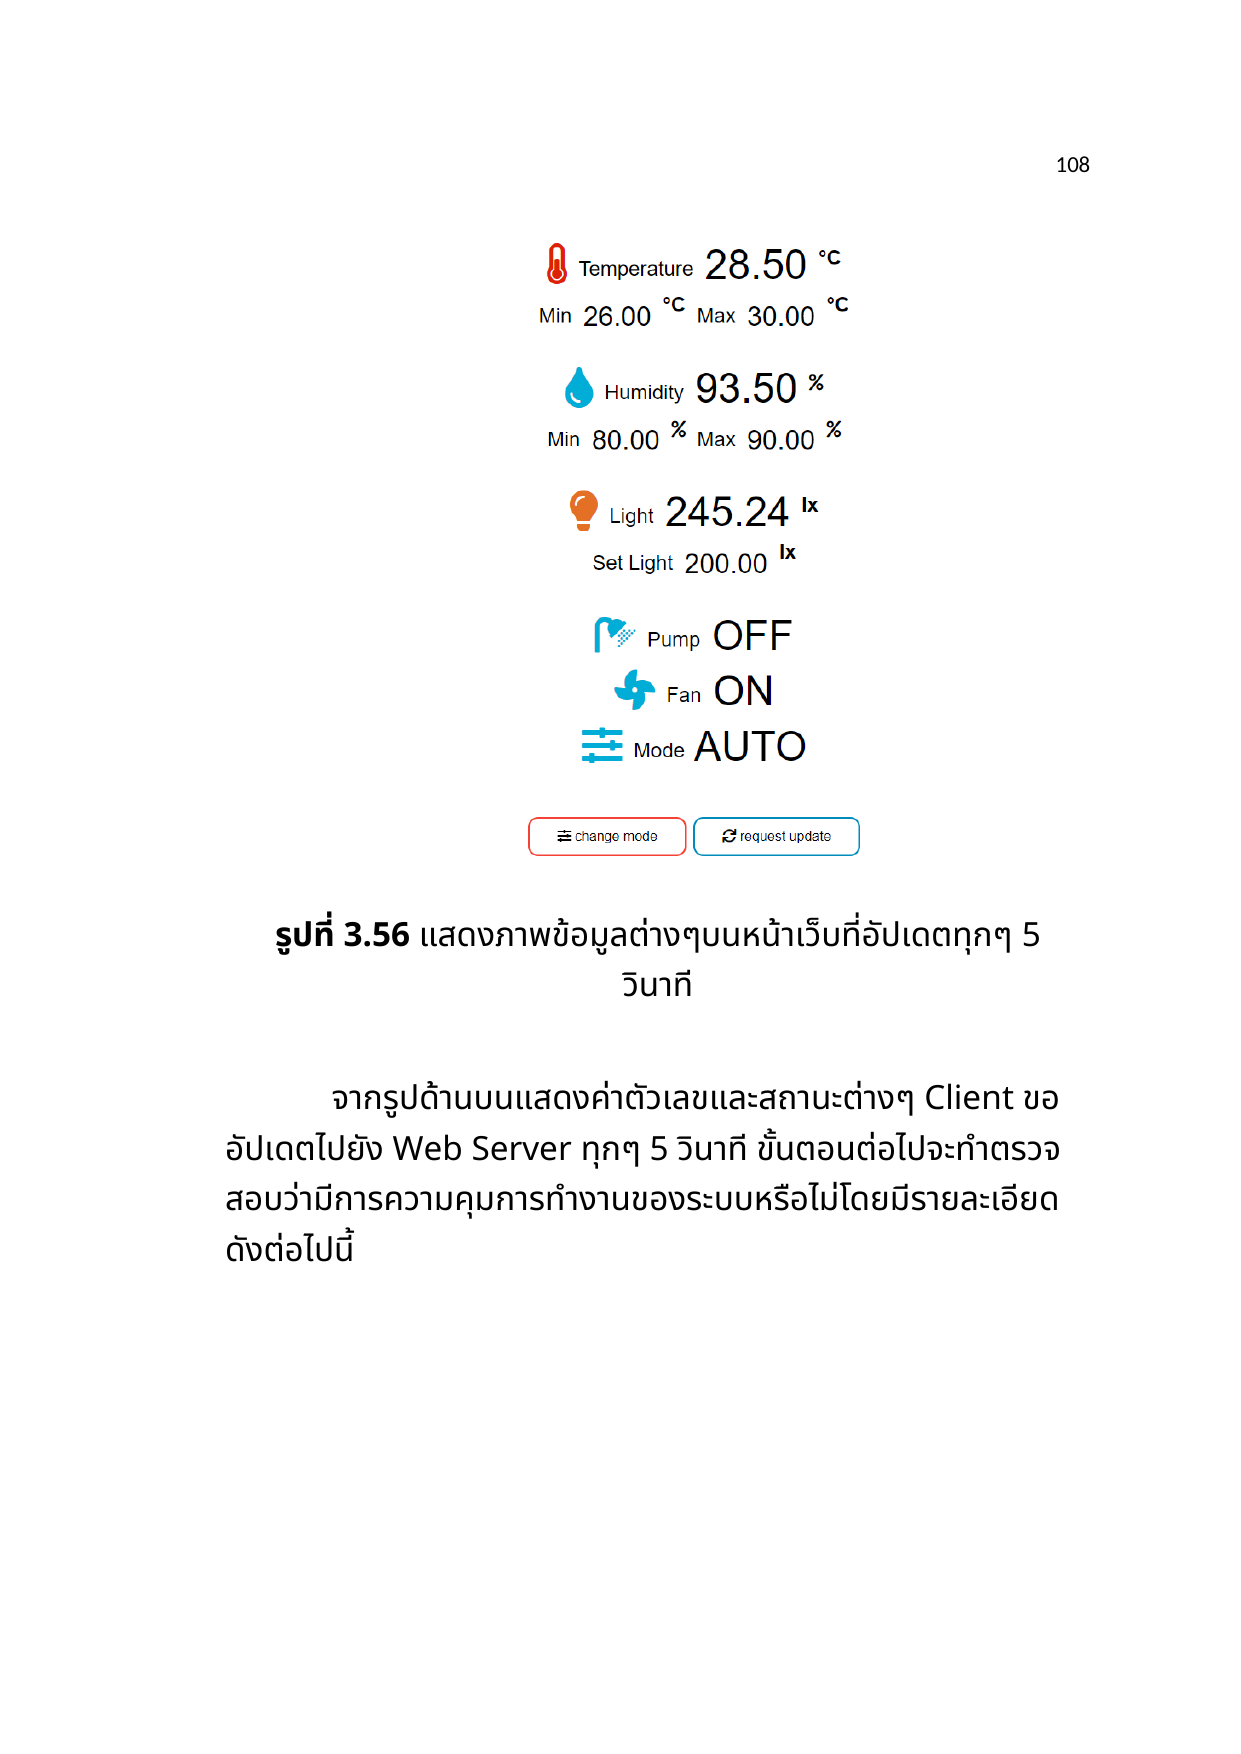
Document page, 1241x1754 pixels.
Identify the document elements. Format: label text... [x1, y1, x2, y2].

picture [364, 225, 951, 866]
text จากรูปด้านบนแสดงค่าตัวเลขและสถานะต่างๆ Client ขออัปเดตไปยัง Web Server ทุกๆ 5 วินาที ขั้นตอนต่อไปจะทำตรวจสอบว่ามีการความคุมการทำงานของระบบหรือไม่โดยมีรายละเอียดดังต่อไปนี้ [225, 1074, 1090, 1276]
table_header รูปที่ 3.56 แสดงภาพข้อมูลต่างๆบนหน้าเว็บที่อัปเดตทุกๆ 5 วินาที [225, 225, 1090, 1012]
